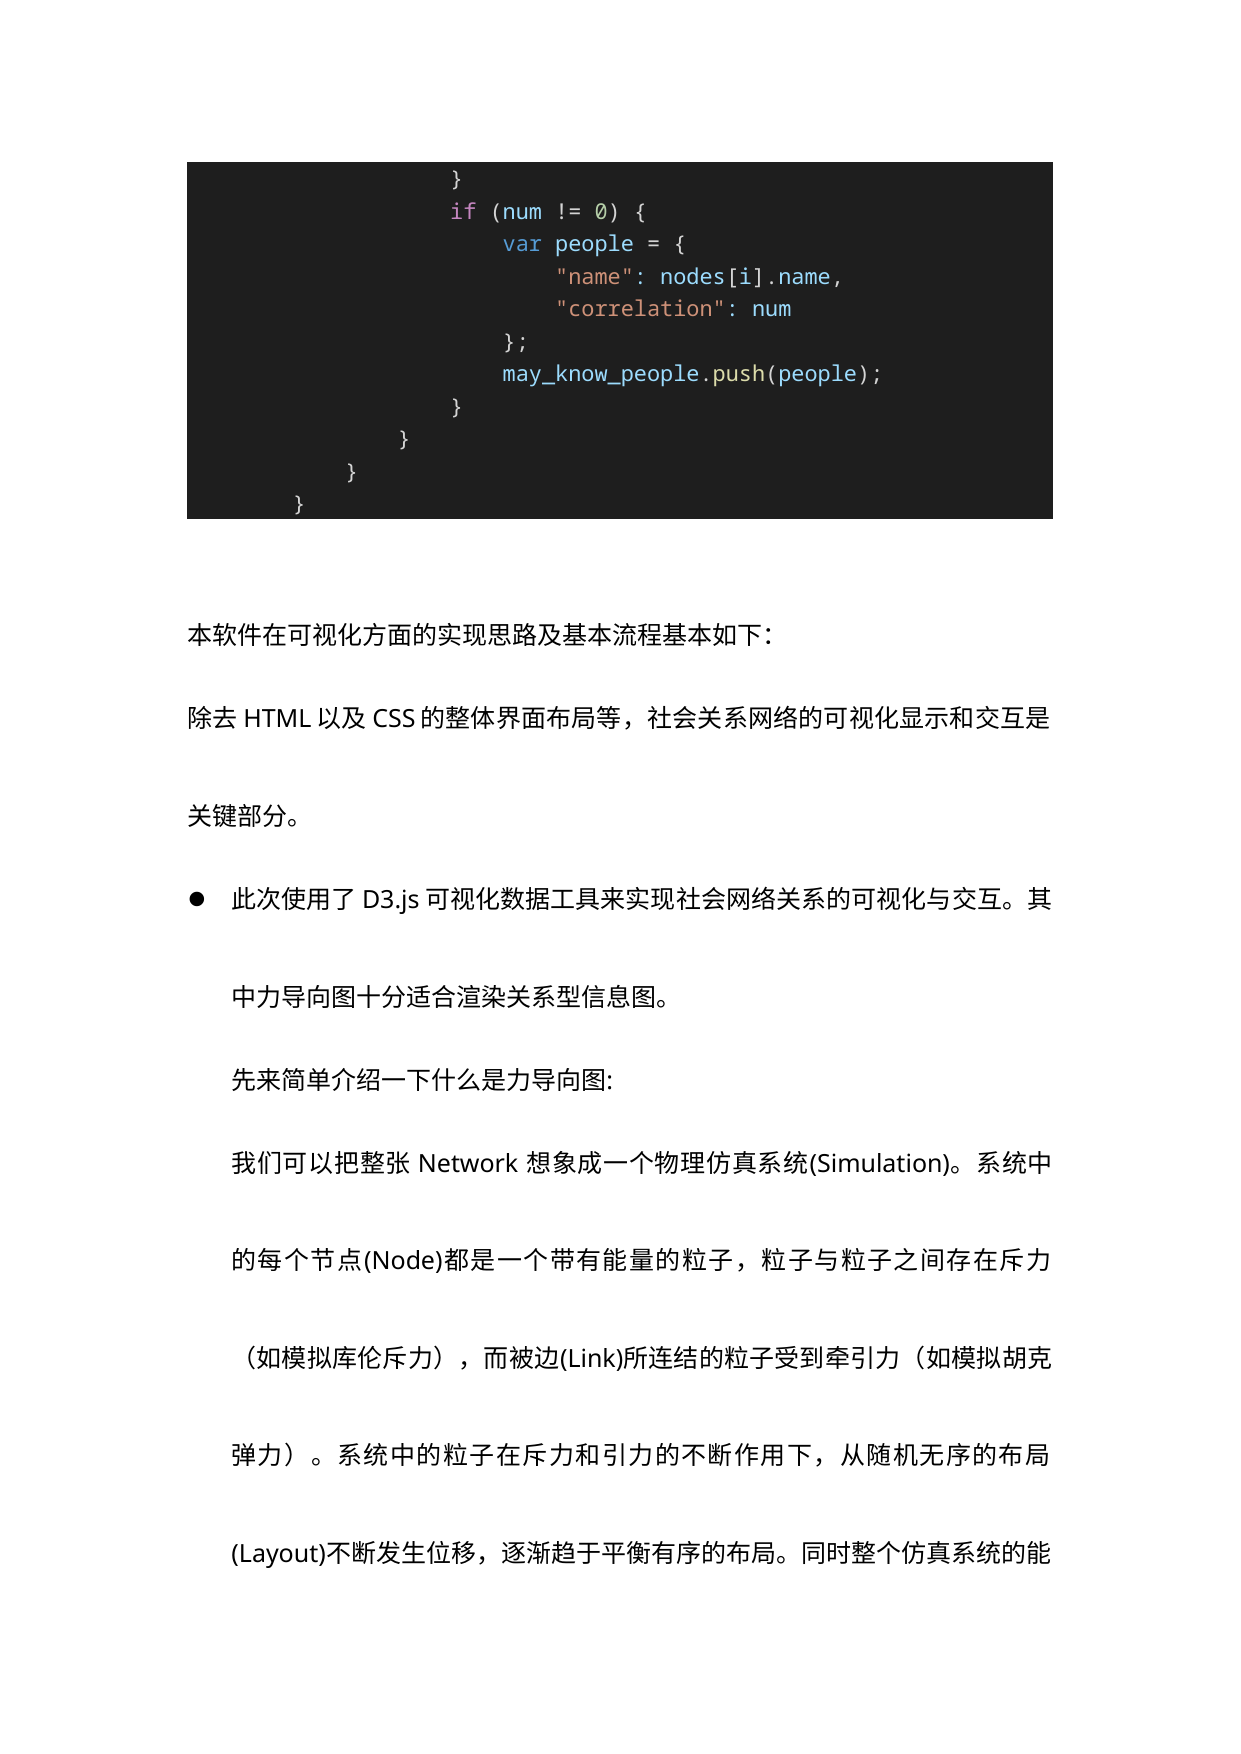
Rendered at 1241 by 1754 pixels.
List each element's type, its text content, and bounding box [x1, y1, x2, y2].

text if (num != 0) { [187, 194, 1053, 227]
text } [187, 454, 1053, 487]
text 本软件在可视化方面的实现思路及基本流程基本如下： [187, 601, 1053, 666]
text } [187, 487, 1053, 519]
text } [187, 389, 1053, 422]
text "correlation": num [187, 292, 1053, 324]
text 除去HTML以及CSS的整体界面布局等，社会关系网络的可视化显示和交互是关键部分。 [187, 684, 1053, 847]
text } [187, 162, 1053, 194]
text }; [187, 324, 1053, 357]
list 此次使用了D3.js可视化数据工具来实现社会网络关系的可视化与交互。其中力导向图十分适合渲染关系型信息图。 [187, 865, 1053, 1028]
text "name": nodes[i].name, [187, 259, 1053, 292]
list 先来简单介绍一下什么是力导向图: [231, 1046, 1053, 1111]
text var people = { [187, 227, 1053, 259]
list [231, 1129, 1053, 1584]
text } [187, 422, 1053, 454]
text may_know_people.push(people); [187, 357, 1053, 389]
